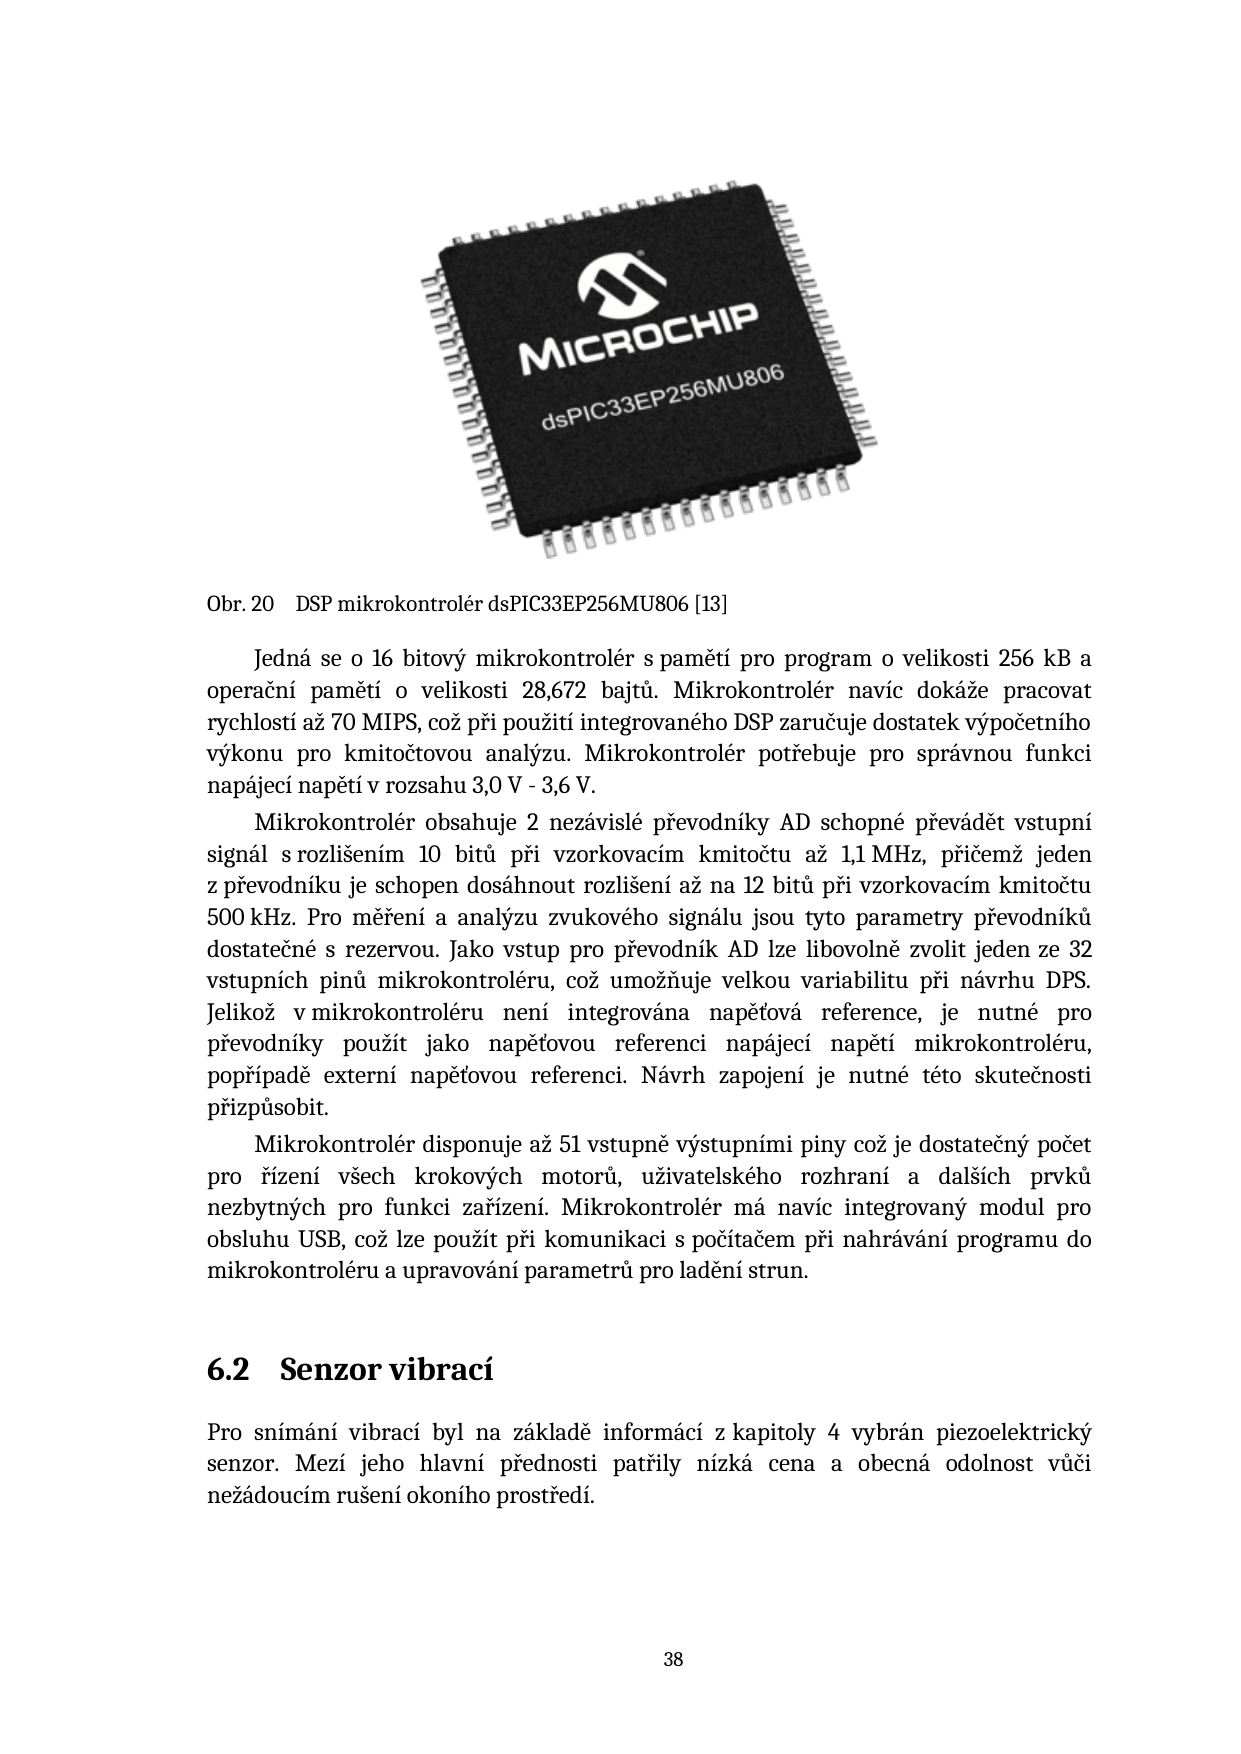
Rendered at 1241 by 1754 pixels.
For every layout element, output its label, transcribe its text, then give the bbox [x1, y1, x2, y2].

text Mikrokontrolér disponuje až 51 vstupně výstupními piny což je dostatečný počet pro řízení všech krokových motorů, uživatelského rozhraní a dalších prvků nezbytných pro funkci zařízení. Mikrokontrolér má navíc integrovaný modul pro obsluhu USB, což lze použít při komunikaci s počítačem při nahrávání programu do mikrokontroléru a upravování parametrů pro ladění strun. [207, 1130, 1092, 1285]
subtitle Senzor vibrací [207, 1351, 1092, 1389]
text Pro snímání vibrací byl na základě informácí z kapitoly 4 vybrán piezoelektrický senzor. Mezí jeho hlavní přednosti patřily nízká cena a obecná odolnost vůči nežádoucím rušení okoního prostředí. [207, 1418, 1092, 1509]
text Jedná se o 16 bitový mikrokontrolér s pamětí pro program o velikosti 256 kB a operační pamětí o velikosti 28,672 bajtů. Mikrokontrolér navíc dokáže pracovat rychlostí až 70 MIPS, což při použití integrovaného DSP zaručuje dostatek výpočetního výkonu pro kmitočtovou analýzu. Mikrokontrolér potřebuje pro správnou funkci napájecí napětí v rozsahu 3,0 V - 3,6 V. [207, 644, 1092, 799]
text Obr. 20 DSP mikrokontrolér dsPIC33EP256MU806 [13] [207, 590, 1092, 617]
text Mikrokontrolér obsahuje 2 nezávislé převodníky AD schopné převádět vstupní signál s rozlišením 10 bitů při vzorkovacím kmitočtu až 1,1 MHz, přičemž jeden z převodníku je schopen dosáhnout rozlišení až na 12 bitů při vzorkovacím kmitočtu 500 kHz. Pro měření a analýzu zvukového signálu jsou tyto parametry převodníků dostatečné s rezervou. Jako vstup pro převodník AD lze libovolně zvolit jeden ze 32 vstupních pinů mikrokontroléru, což umožňuje velkou variabilitu při návrhu DPS. Jelikož v mikrokontroléru není integrována napěťová reference, je nutné pro převodníky použít jako napěťovou referenci napájecí napětí mikrokontroléru, popřípadě externí napěťovou referenci. Návrh zapojení je nutné této skutečnosti přizpůsobit. [207, 808, 1092, 1121]
picture [415, 177, 884, 563]
